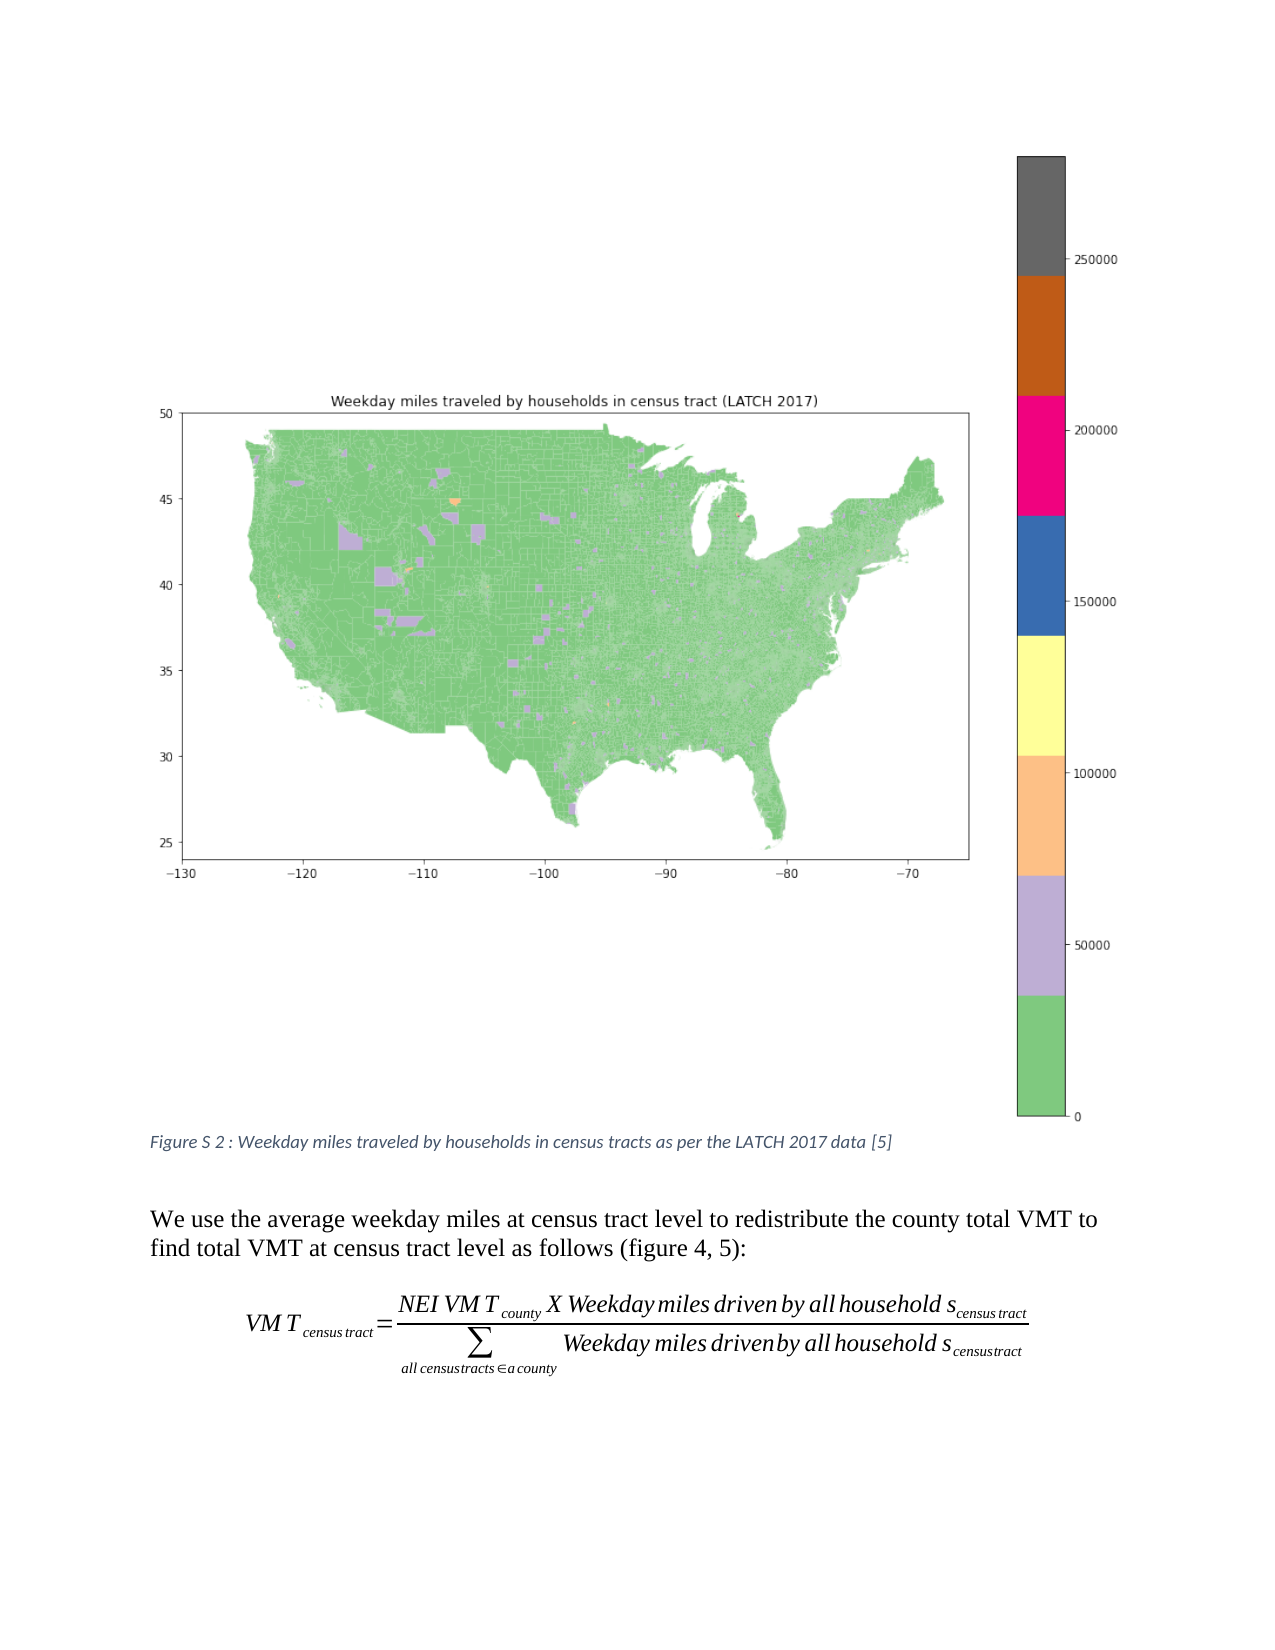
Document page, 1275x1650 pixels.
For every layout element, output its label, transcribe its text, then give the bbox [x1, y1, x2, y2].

text Figure S 2 : Weekday miles traveled by households in census tracts as per the LATCH 2017 data [5] [150, 1131, 1125, 1153]
picture [150, 150, 1125, 1131]
text We use the average weekday miles at census tract level to redistribute the county total VMT to find total VMT at census tract level as follows (figure 4, 5): [150, 1204, 1125, 1262]
